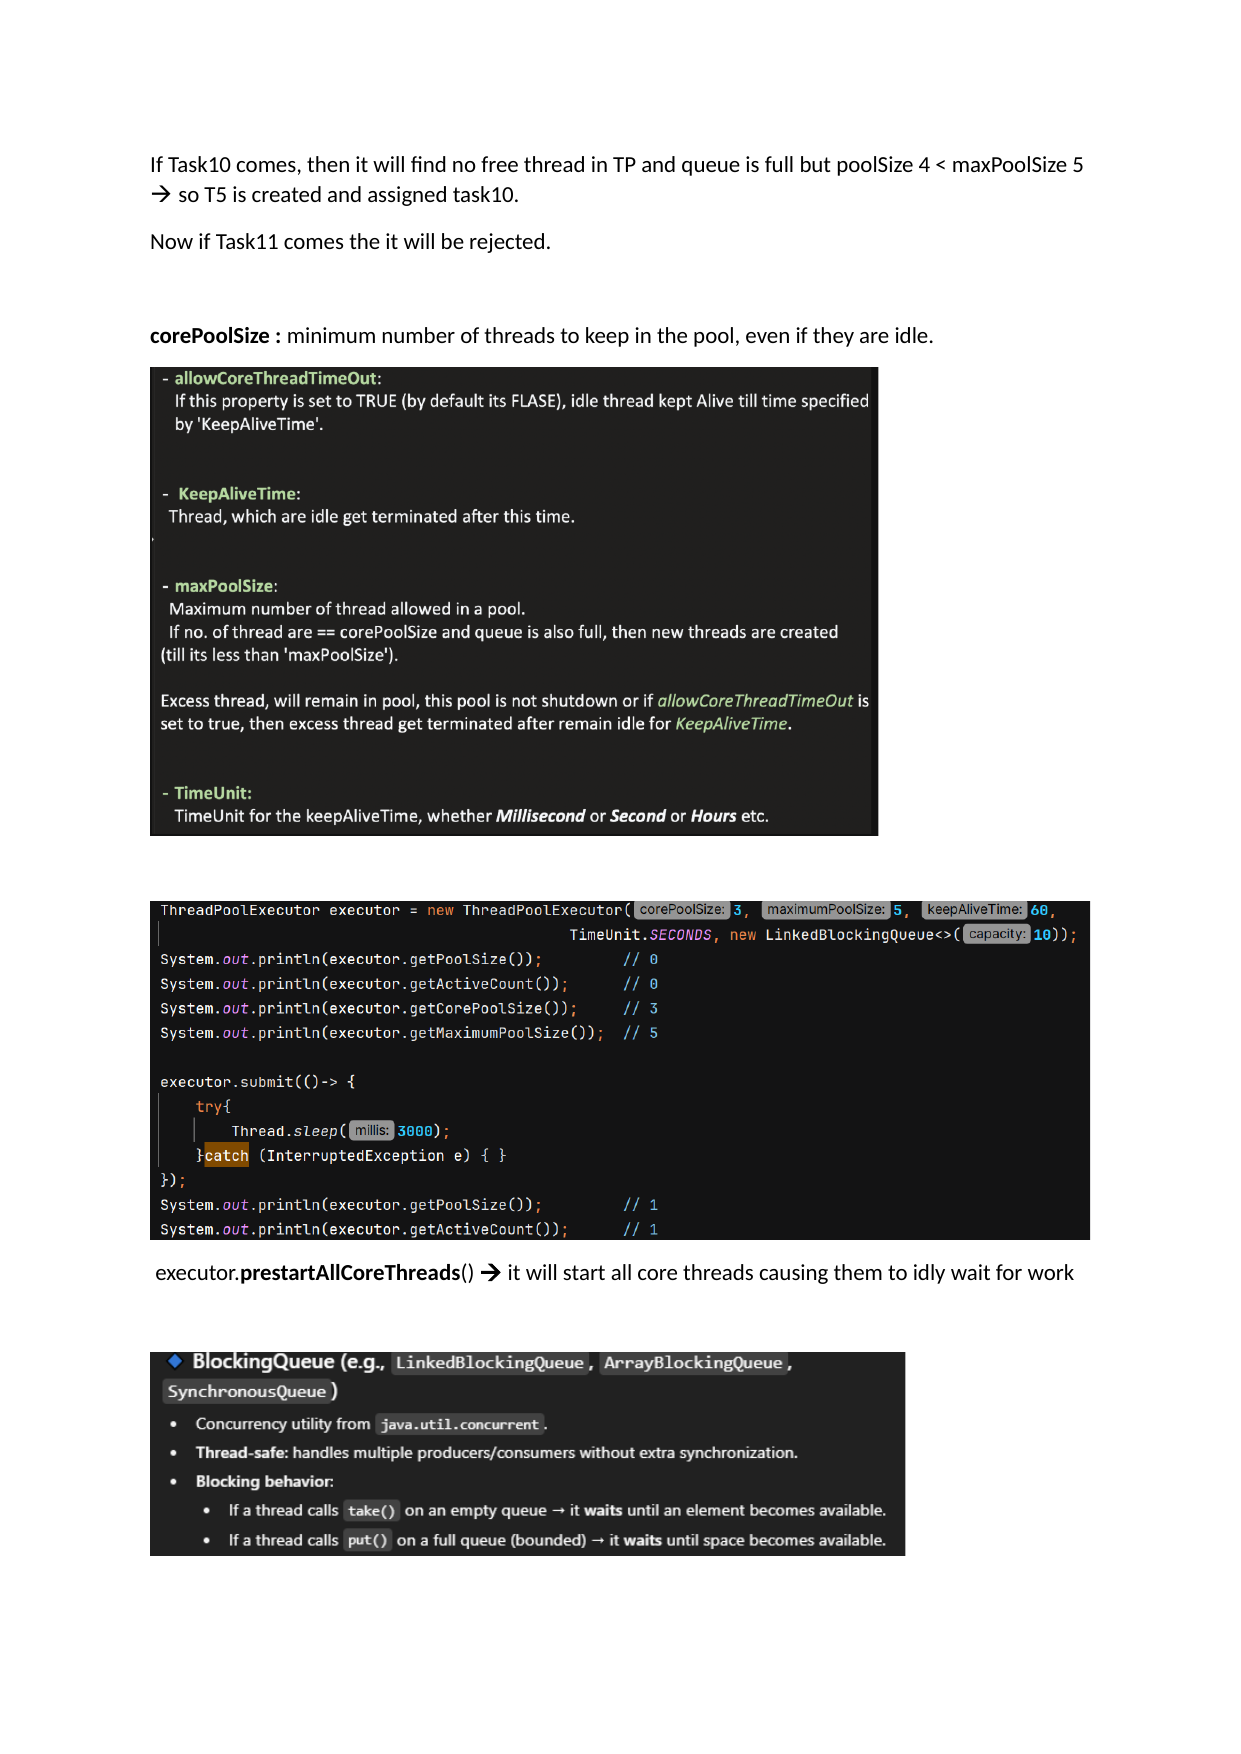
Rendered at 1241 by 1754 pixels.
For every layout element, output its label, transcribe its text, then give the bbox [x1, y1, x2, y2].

text Now if Task11 comes the it will be rejected. [150, 227, 1090, 255]
text corePoolSize : minimum number of threads to keep in the pool, even if they are idle. [150, 321, 1090, 349]
picture [150, 367, 879, 836]
text If Task10 comes, then it will find no free thread in TP and queue is full but poolSize 4 < maxPoolSize 5 so T5 is created and assigned task10. [150, 150, 1090, 208]
picture [150, 1352, 906, 1556]
text executor.prestartAllCoreThreads() it will start all core threads causing them to idly wait for work [150, 1258, 1090, 1286]
picture [150, 901, 1091, 1240]
